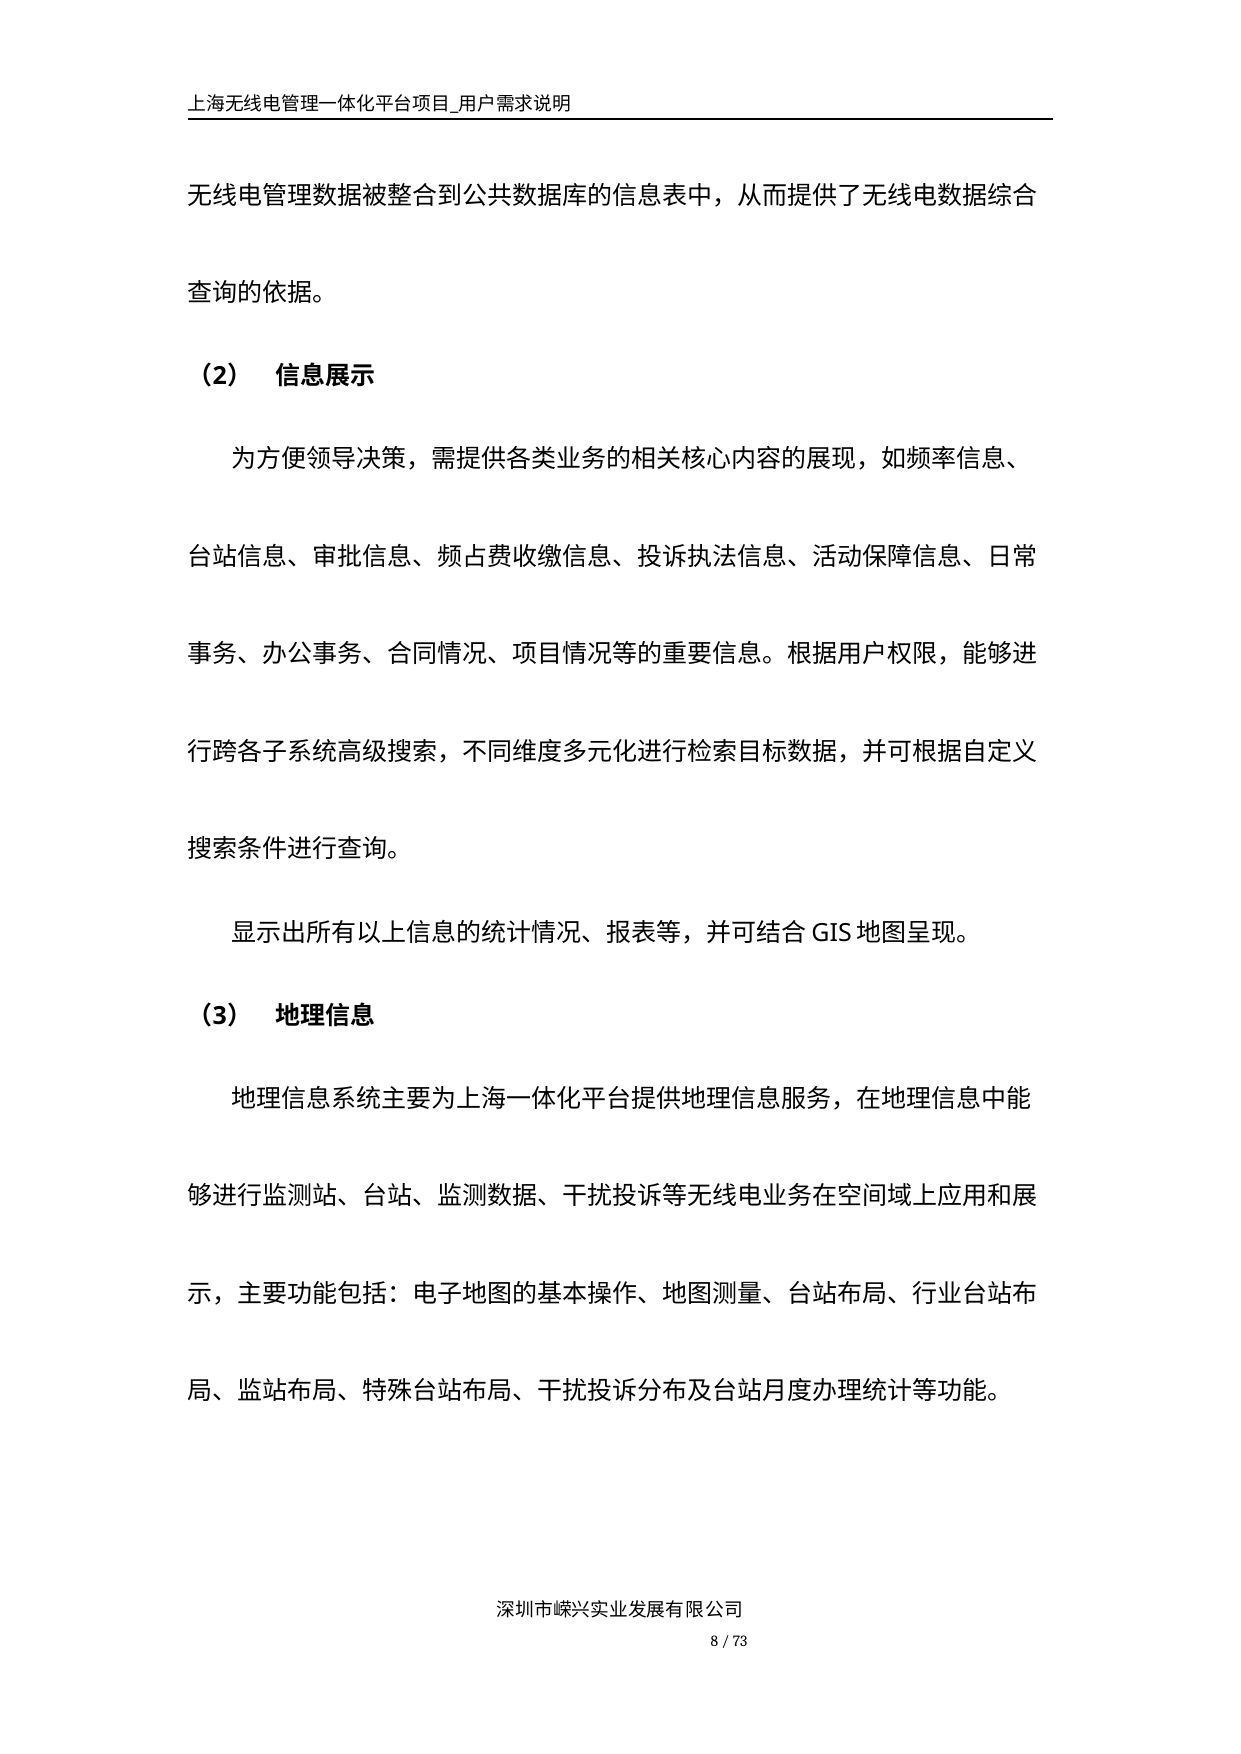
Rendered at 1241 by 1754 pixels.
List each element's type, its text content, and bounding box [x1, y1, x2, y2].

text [187, 161, 1053, 323]
text 为方便领导决策，需提供各类业务的相关核心内容的展现，如频率信息、台站信息、审批信息、频占费收缴信息、投诉执法信息、活动保障信息、日常事务、办公事务、合同情况、项目情况等的重要信息。根据用户权限，能够进行跨各子系统高级搜索，不同维度多元化进行检索目标数据，并可根据自定义搜索条件进行查询。 [187, 424, 1053, 879]
list 地理信息 [187, 981, 1053, 1046]
text 显示出所有以上信息的统计情况、报表等，并可结合GIS地图呈现。 [187, 898, 1053, 963]
list 信息展示 [187, 341, 1053, 406]
text 地理信息系统主要为上海一体化平台提供地理信息服务，在地理信息中能够进行监测站、台站、监测数据、干扰投诉等无线电业务在空间域上应用和展示，主要功能包括：电子地图的基本操作、地图测量、台站布局、行业台站布局、监站布局、特殊台站布局、干扰投诉分布及台站月度办理统计等功能。 [187, 1064, 1053, 1421]
